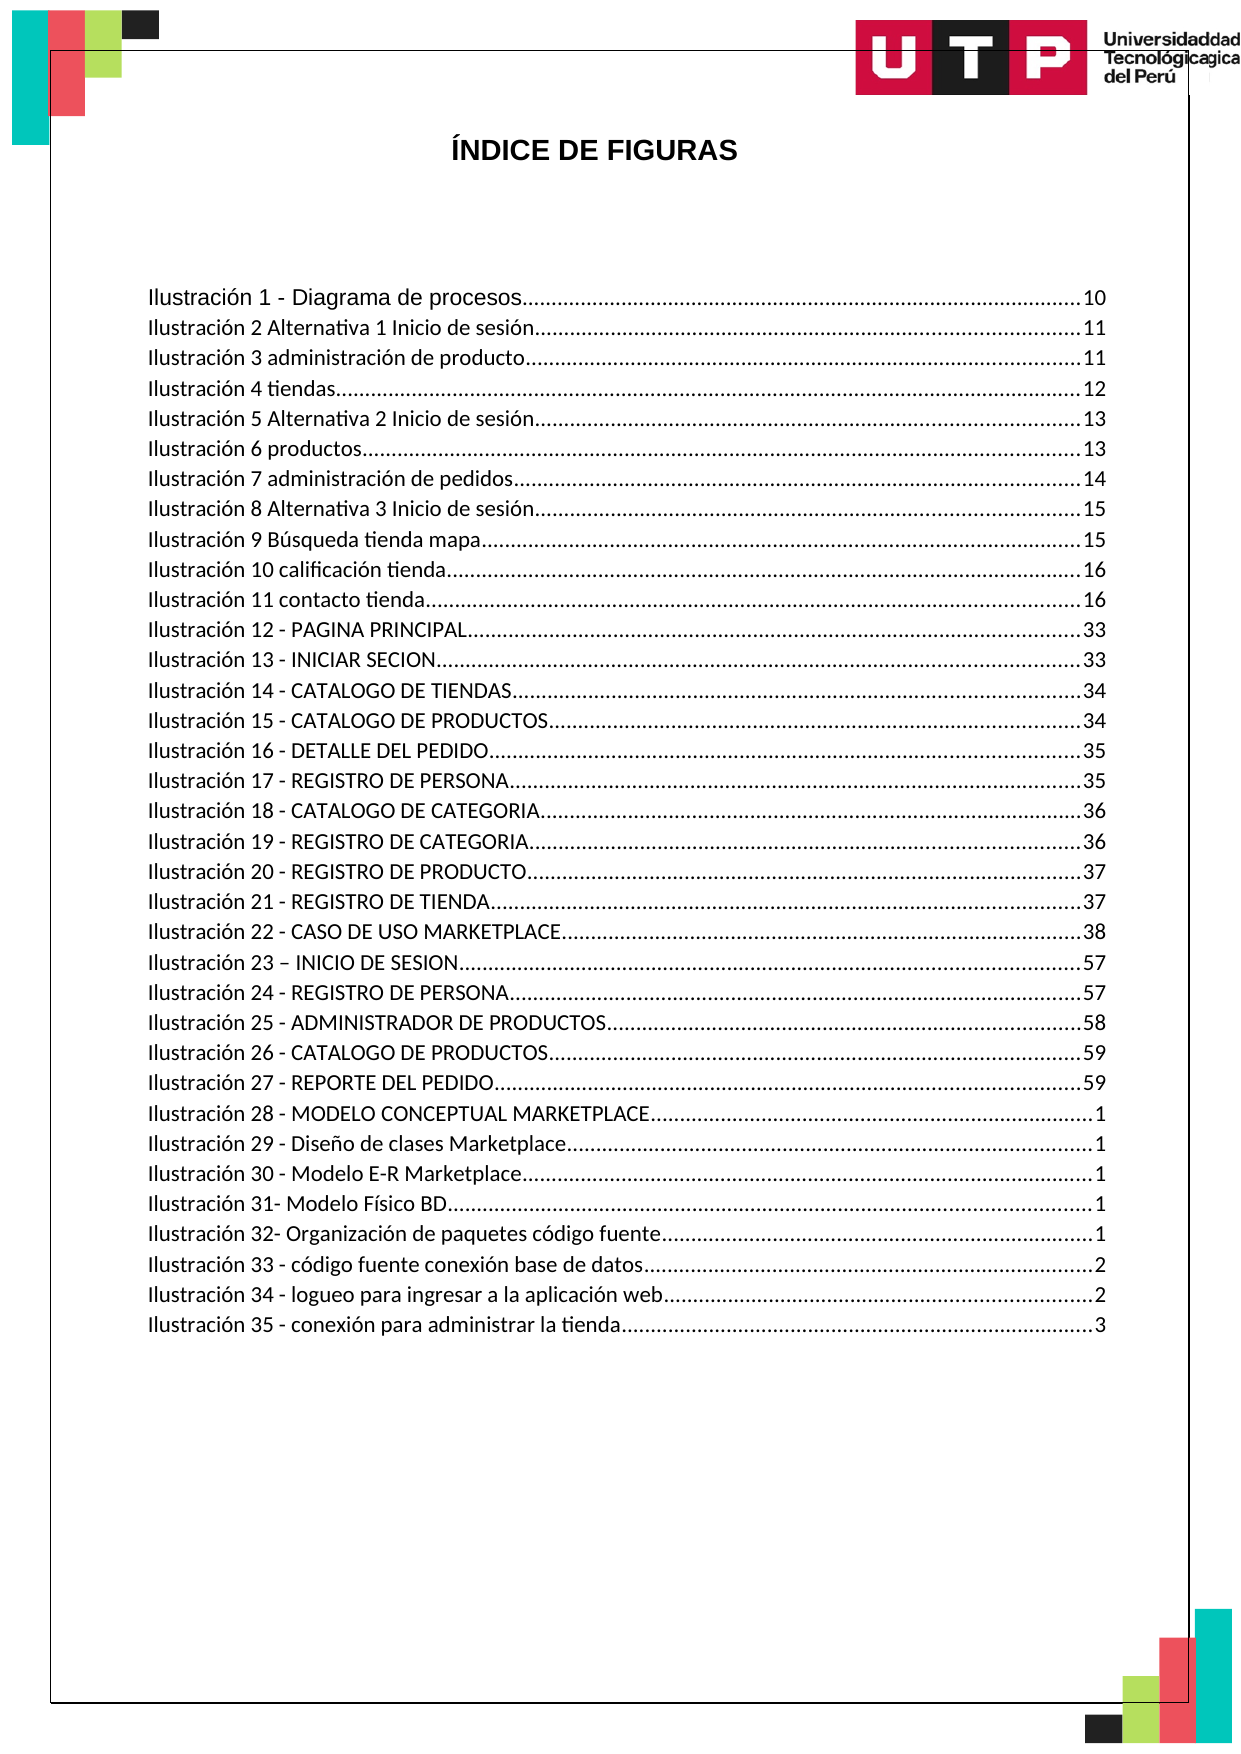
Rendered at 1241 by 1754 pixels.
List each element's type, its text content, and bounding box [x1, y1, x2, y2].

text Ilustración 34 - logueo para ingresar a la aplicación web 2 [148, 1280, 1106, 1308]
text Ilustración 10 calificación tienda 16 [148, 555, 1106, 583]
text Ilustración 33 - código fuente conexión base de datos 2 [148, 1250, 1106, 1278]
text Ilustración 7 administración de pedidos 14 [148, 464, 1106, 492]
text Ilustración 25 - ADMINISTRADOR DE PRODUCTOS 58 [148, 1008, 1106, 1036]
text Ilustración 28 - MODELO CONCEPTUAL MARKETPLACE 1 [148, 1099, 1106, 1127]
text Ilustración 13 - INICIAR SECION 33 [148, 646, 1106, 673]
text Ilustración 6 productos 13 [148, 434, 1106, 462]
text Ilustración 11 contacto tienda 16 [148, 585, 1106, 613]
text Ilustración 29 - Diseño de clases Marketplace 1 [148, 1129, 1106, 1157]
text Ilustración 21 - REGISTRO DE TIENDA 37 [148, 887, 1106, 915]
text Ilustración 12 - PAGINA PRINCIPAL 33 [148, 615, 1106, 643]
text Ilustración 17 - REGISTRO DE PERSONA 35 [148, 766, 1106, 794]
text Ilustración 30 - Modelo E-R Marketplace 1 [148, 1159, 1106, 1187]
text Ilustración 9 Búsqueda tienda mapa 15 [148, 525, 1106, 553]
text Ilustración 15 - CATALOGO DE PRODUCTOS 34 [148, 706, 1106, 734]
text Ilustración 5 Alternativa 2 Inicio de sesión 13 [148, 404, 1106, 432]
text Ilustración 8 Alternativa 3 Inicio de sesión 15 [148, 494, 1106, 522]
text Ilustración 22 - CASO DE USO MARKETPLACE 38 [148, 917, 1106, 945]
text Ilustración 27 - REPORTE DEL PEDIDO 59 [148, 1068, 1106, 1096]
text Ilustración 19 - REGISTRO DE CATEGORIA 36 [148, 827, 1106, 855]
picture [855, 51, 1188, 95]
text Ilustración 1 - Diagrama de procesos 10 [148, 283, 1106, 311]
text Ilustración 26 - CATALOGO DE PRODUCTOS 59 [148, 1038, 1106, 1066]
picture [855, 20, 1240, 95]
text Ilustración 24 - REGISTRO DE PERSONA 57 [148, 978, 1106, 1006]
text Ilustración 32- Organización de paquetes código fuente 1 [148, 1219, 1106, 1247]
text Ilustración 23 – INICIO DE SESION 57 [148, 948, 1106, 976]
text Ilustración 14 - CATALOGO DE TIENDAS 34 [148, 676, 1106, 704]
text Ilustración 16 - DETALLE DEL PEDIDO 35 [148, 736, 1106, 764]
text Ilustración 4 tiendas 12 [148, 374, 1106, 402]
text Ilustración 35 - conexión para administrar la tienda 3 [148, 1310, 1106, 1338]
text Ilustración 31- Modelo Físico BD 1 [148, 1189, 1106, 1217]
text Ilustración 18 - CATALOGO DE CATEGORIA 36 [148, 797, 1106, 824]
text ÍNDICE DE FIGURAS [148, 133, 738, 166]
text Ilustración 2 Alternativa 1 Inicio de sesión 11 [148, 313, 1106, 341]
text Ilustración 20 - REGISTRO DE PRODUCTO 37 [148, 857, 1106, 885]
text Ilustración 3 administración de producto 11 [148, 343, 1106, 371]
